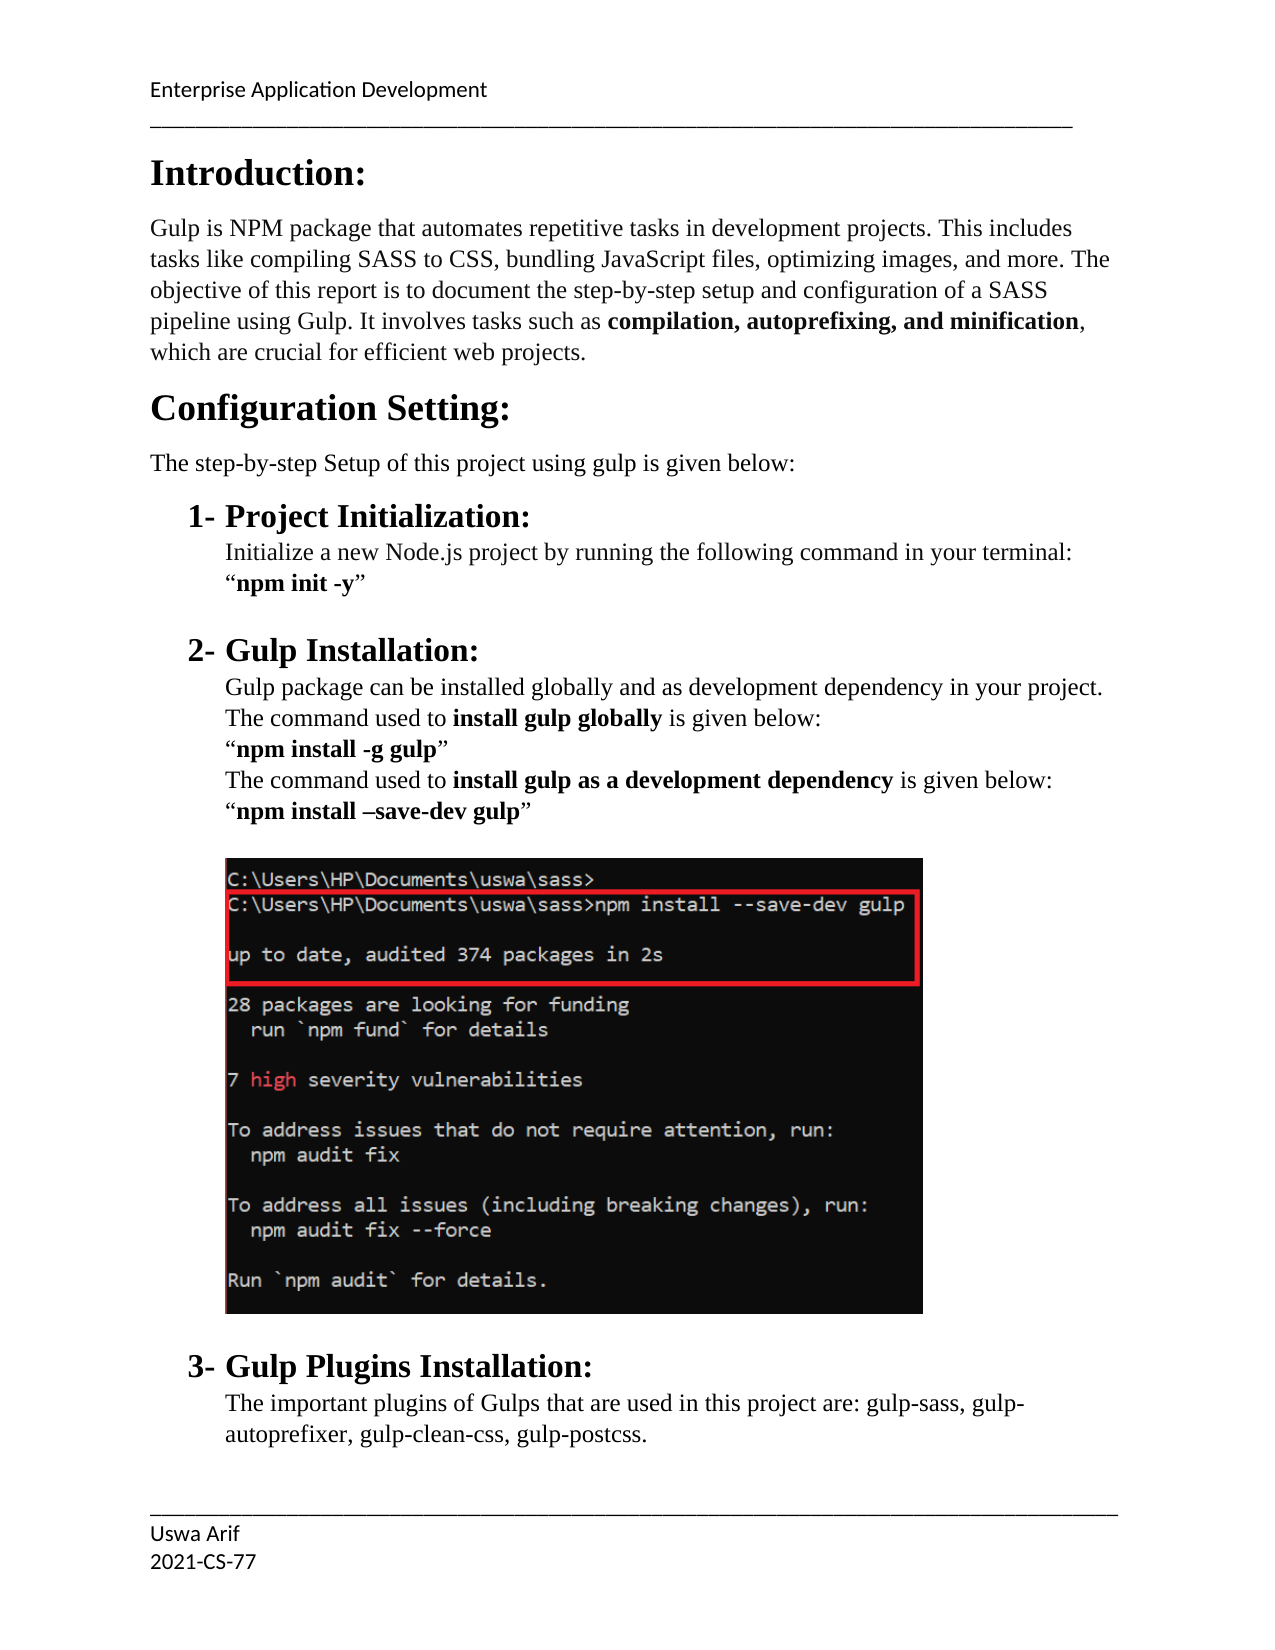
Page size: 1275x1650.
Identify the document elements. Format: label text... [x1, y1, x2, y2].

list Gulp Installation: [187, 631, 1125, 669]
text Configuration Setting: [150, 385, 1125, 428]
text The step-by-step Setup of this project using gulp is given below: [150, 448, 1125, 477]
text Gulp is NPM package that automates repetitive tasks in development projects. This includes tasks like compiling SASS to CSS, bundling JavaScript files, optimizing images, and more. The objective of this report is to document the step-by-step setup and configuration of a SASS pipeline using Gulp. It involves tasks such as compilation, autoprefixing, and minification, which are crucial for efficient web projects. [150, 213, 1125, 366]
text Introduction: [150, 150, 1125, 193]
list The command used to install gulp globally is given below: [225, 703, 1125, 732]
list “npm install –save-dev gulp” [225, 796, 1125, 825]
list Initialize a new Node.js project by running the following command in your terminal: [225, 537, 1125, 566]
list The important plugins of Gulps that are used in this project are: gulp-sass, gulp-autoprefixer, gulp-clean-css, gulp-postcss. [225, 1388, 1125, 1448]
picture [225, 858, 923, 1314]
list “npm install -g gulp” [225, 734, 1125, 763]
list Project Initialization: [187, 496, 1125, 534]
list The command used to install gulp as a development dependency is given below: [225, 765, 1125, 794]
list Gulp Plugins Installation: [187, 1347, 1125, 1385]
list Gulp package can be installed globally and as development dependency in your project. [225, 672, 1125, 701]
list “npm init -y” [225, 568, 1125, 597]
